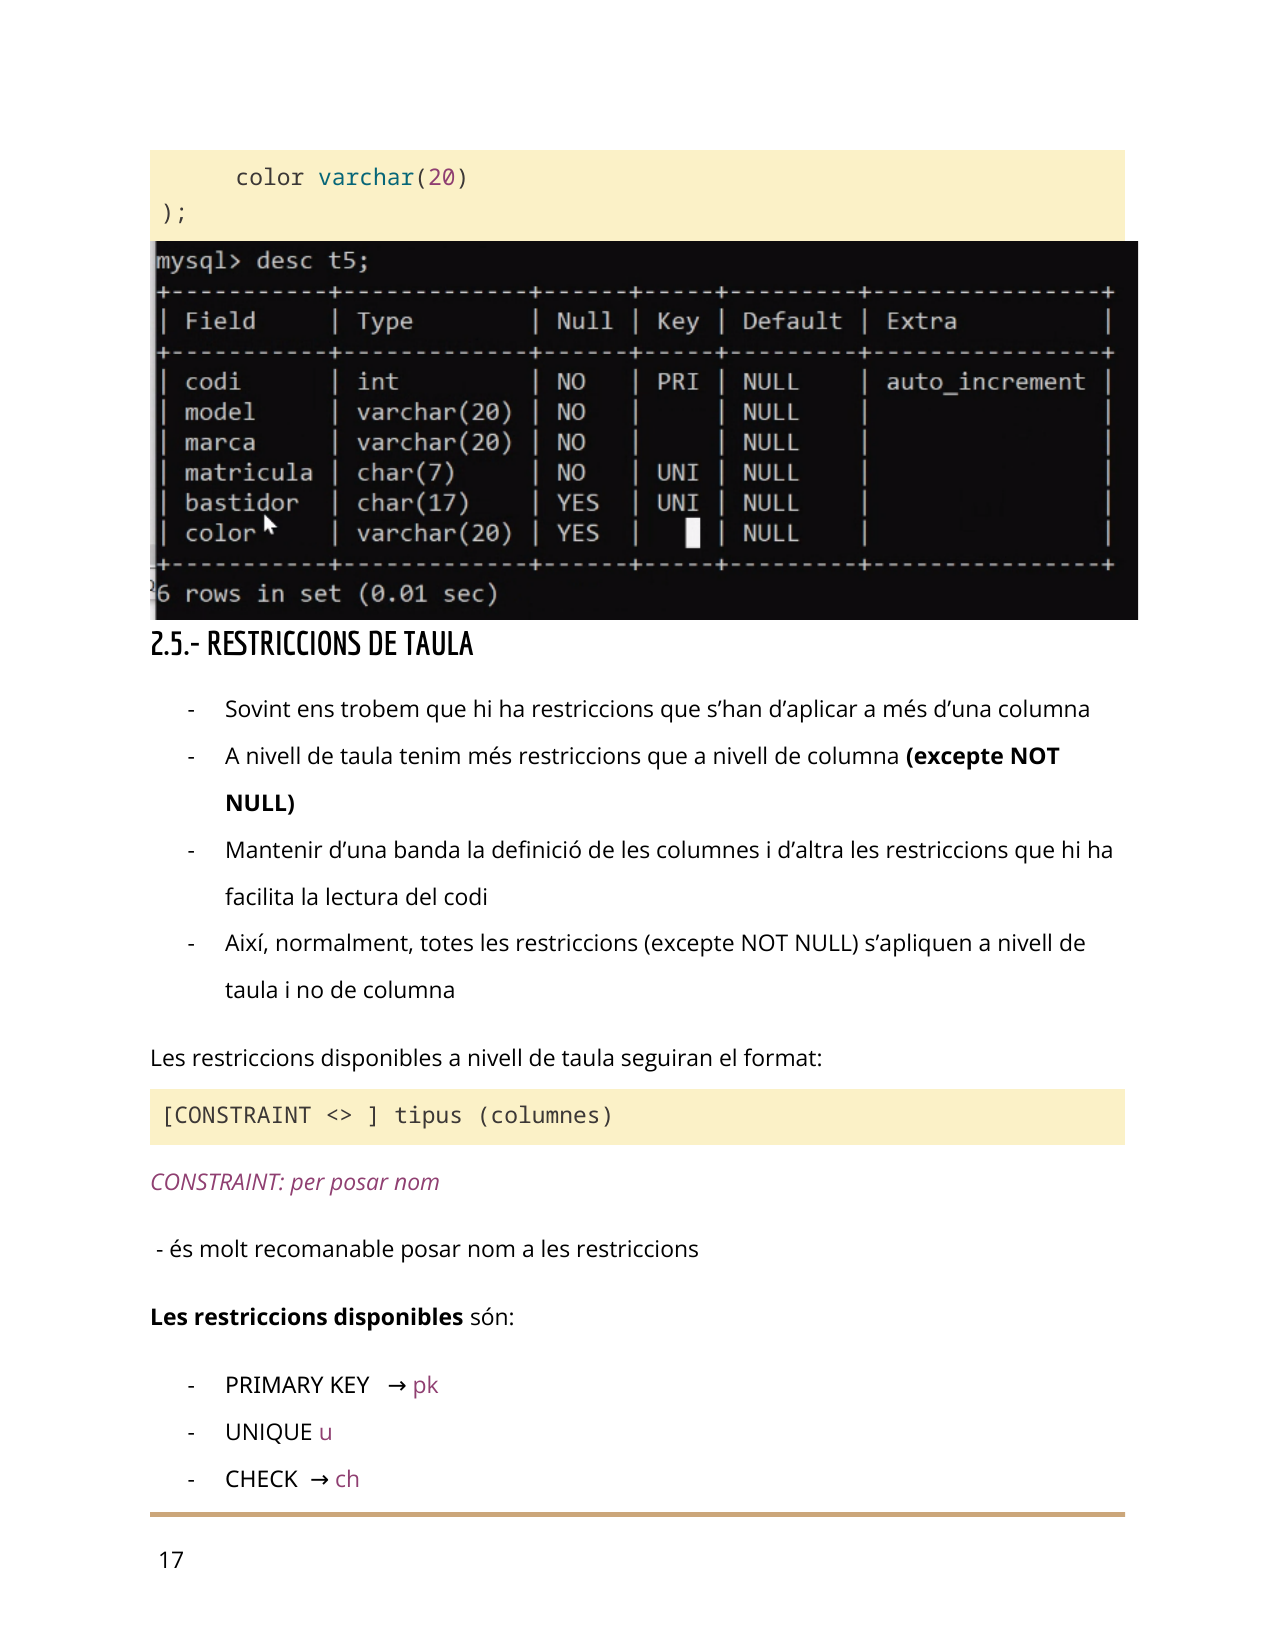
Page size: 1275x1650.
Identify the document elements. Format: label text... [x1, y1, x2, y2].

list Així, normalment, totes les restriccions (excepte NOT NULL) s’apliquen a nivell de taula i no de columna [187, 927, 1125, 1006]
list PRIMARY KEY → pk [187, 1369, 1125, 1400]
text Les restriccions disponibles a nivell de taula seguiran el format: [150, 1042, 1125, 1073]
list Sovint ens trobem que hi ha restriccions que s’han d’aplicar a més d’una columna [187, 693, 1125, 724]
list CHECK → ch [187, 1462, 1125, 1494]
table_header [CONSTRAINT <> ] tipus (columnes) [150, 1089, 1125, 1145]
text Les restriccions disponibles són: [150, 1301, 1125, 1332]
subtitle 2.5.- RESTRICCIONS DE TAULA [150, 624, 1125, 662]
list Mantenir d’una banda la definició de les columnes i d’altra les restriccions que hi ha facilita la lectura del codi [187, 834, 1125, 912]
list A nivell de taula tenim més restriccions que a nivell de columna (excepte NOT NULL) [187, 740, 1125, 818]
text - és molt recomanable posar nom a les restriccions [150, 1233, 1125, 1264]
text CONSTRAINT: per posar nom [150, 1166, 1125, 1197]
list UNIQUE u [187, 1416, 1125, 1447]
picture [150, 241, 1139, 620]
picture [150, 1512, 1125, 1517]
